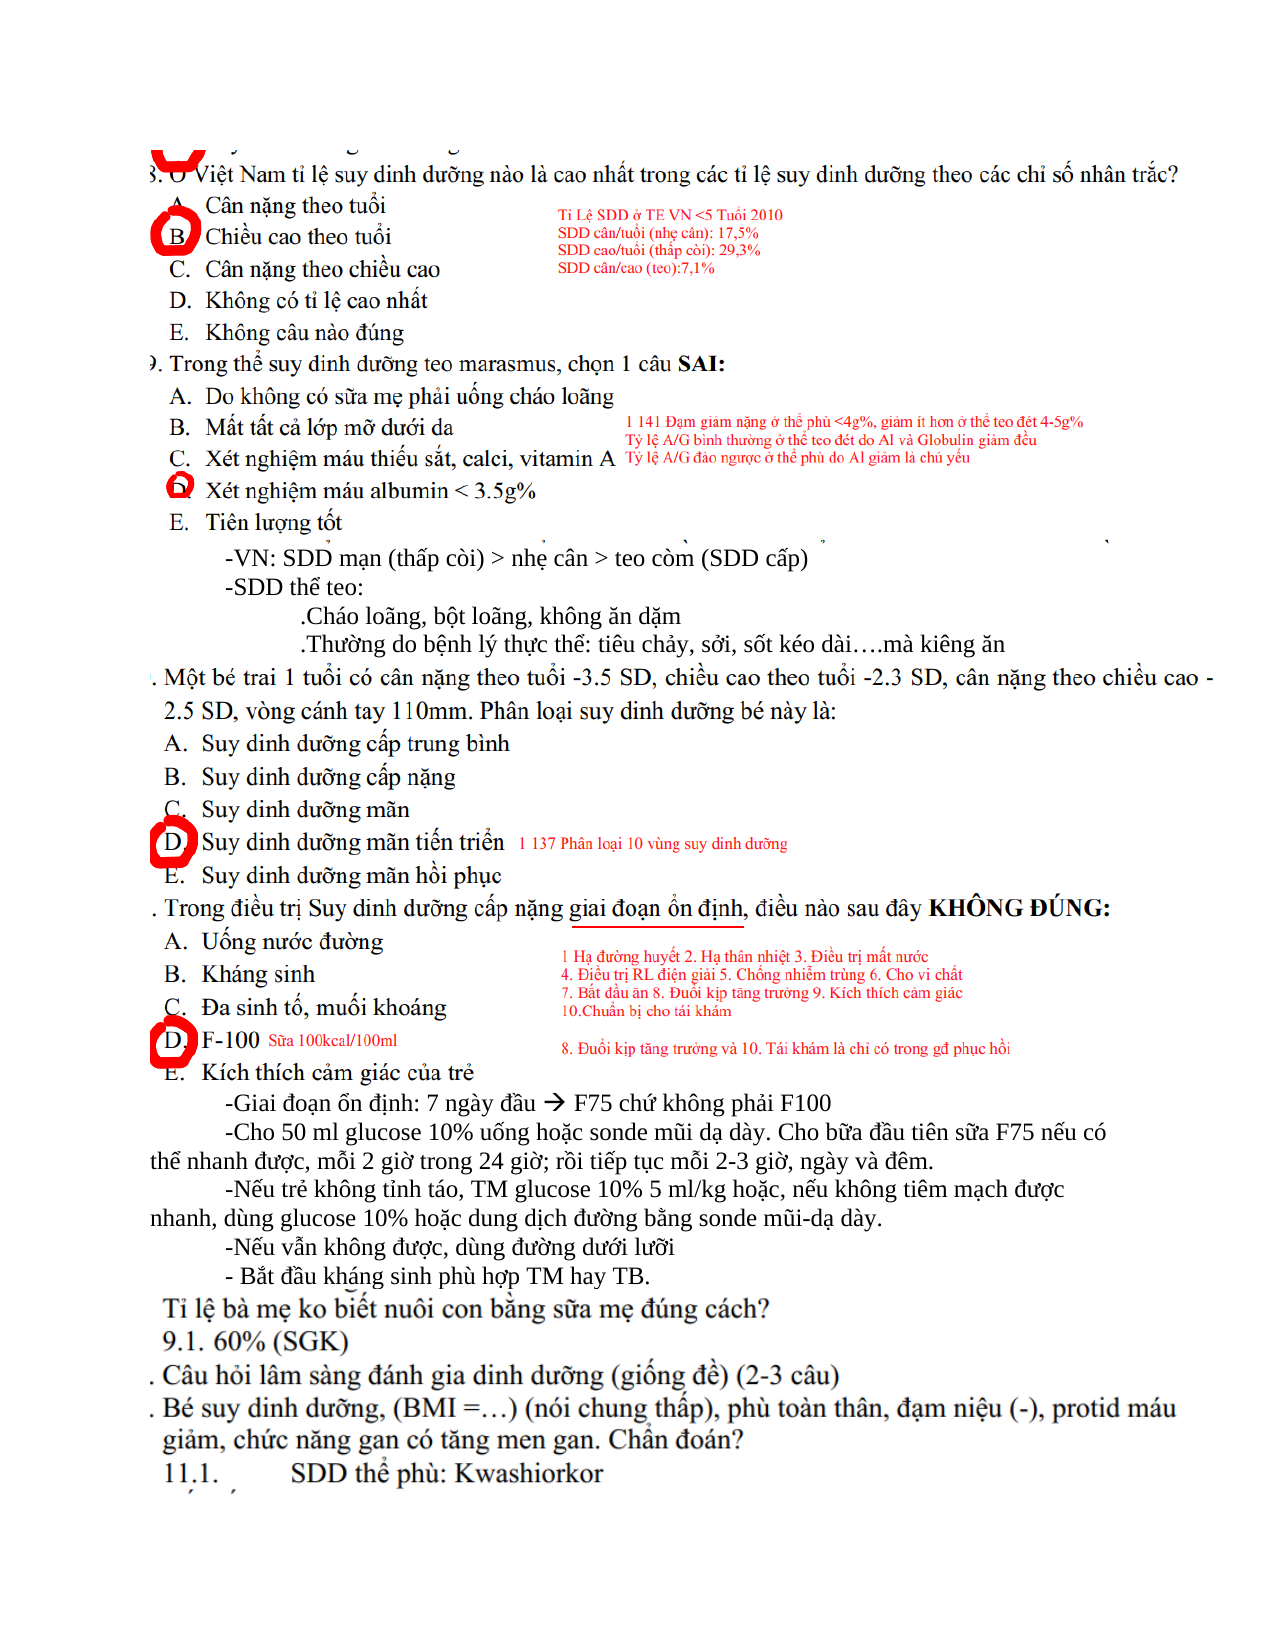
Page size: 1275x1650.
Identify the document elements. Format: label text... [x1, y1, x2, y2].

text -Cho 50 ml glucose 10% uống hoặc sonde mũi dạ dày. Cho bữa đầu tiên sữa F75 nếu có thể nhanh được, mỗi 2 giờ trong 24 giờ; rồi tiếp tục mỗi 2-3 giờ, ngày và đêm. -Nếu trẻ không tỉnh táo, TM glucose 10% 5 ml/kg hoặc, nếu không tiêm mạch được nhanh, dùng glucose 10% hoặc dung dịch đường bằng sonde mũi-dạ dày. -Nếu vẫn không được, dùng đường dưới lưỡi - Bắt đầu kháng sinh phù hợp TM hay TB. [150, 1117, 1125, 1289]
text -Giai đoạn ổn định: 7 ngày đầu F75 chứ không phải F100 [150, 1089, 1125, 1117]
picture [150, 150, 1196, 544]
picture [150, 1289, 1190, 1494]
picture [150, 658, 1218, 1089]
text -SDD thể teo: [150, 572, 1125, 601]
text .Thường do bệnh lý thực thể: tiêu chảy, sởi, sốt kéo dài….mà kiêng ăn [150, 629, 1125, 658]
text -VN: SDD mạn (thấp còi) > nhẹ cân > teo còm (SDD cấp) [150, 544, 1125, 572]
text .Cháo loãng, bột loãng, không ăn dặm [150, 601, 1125, 629]
